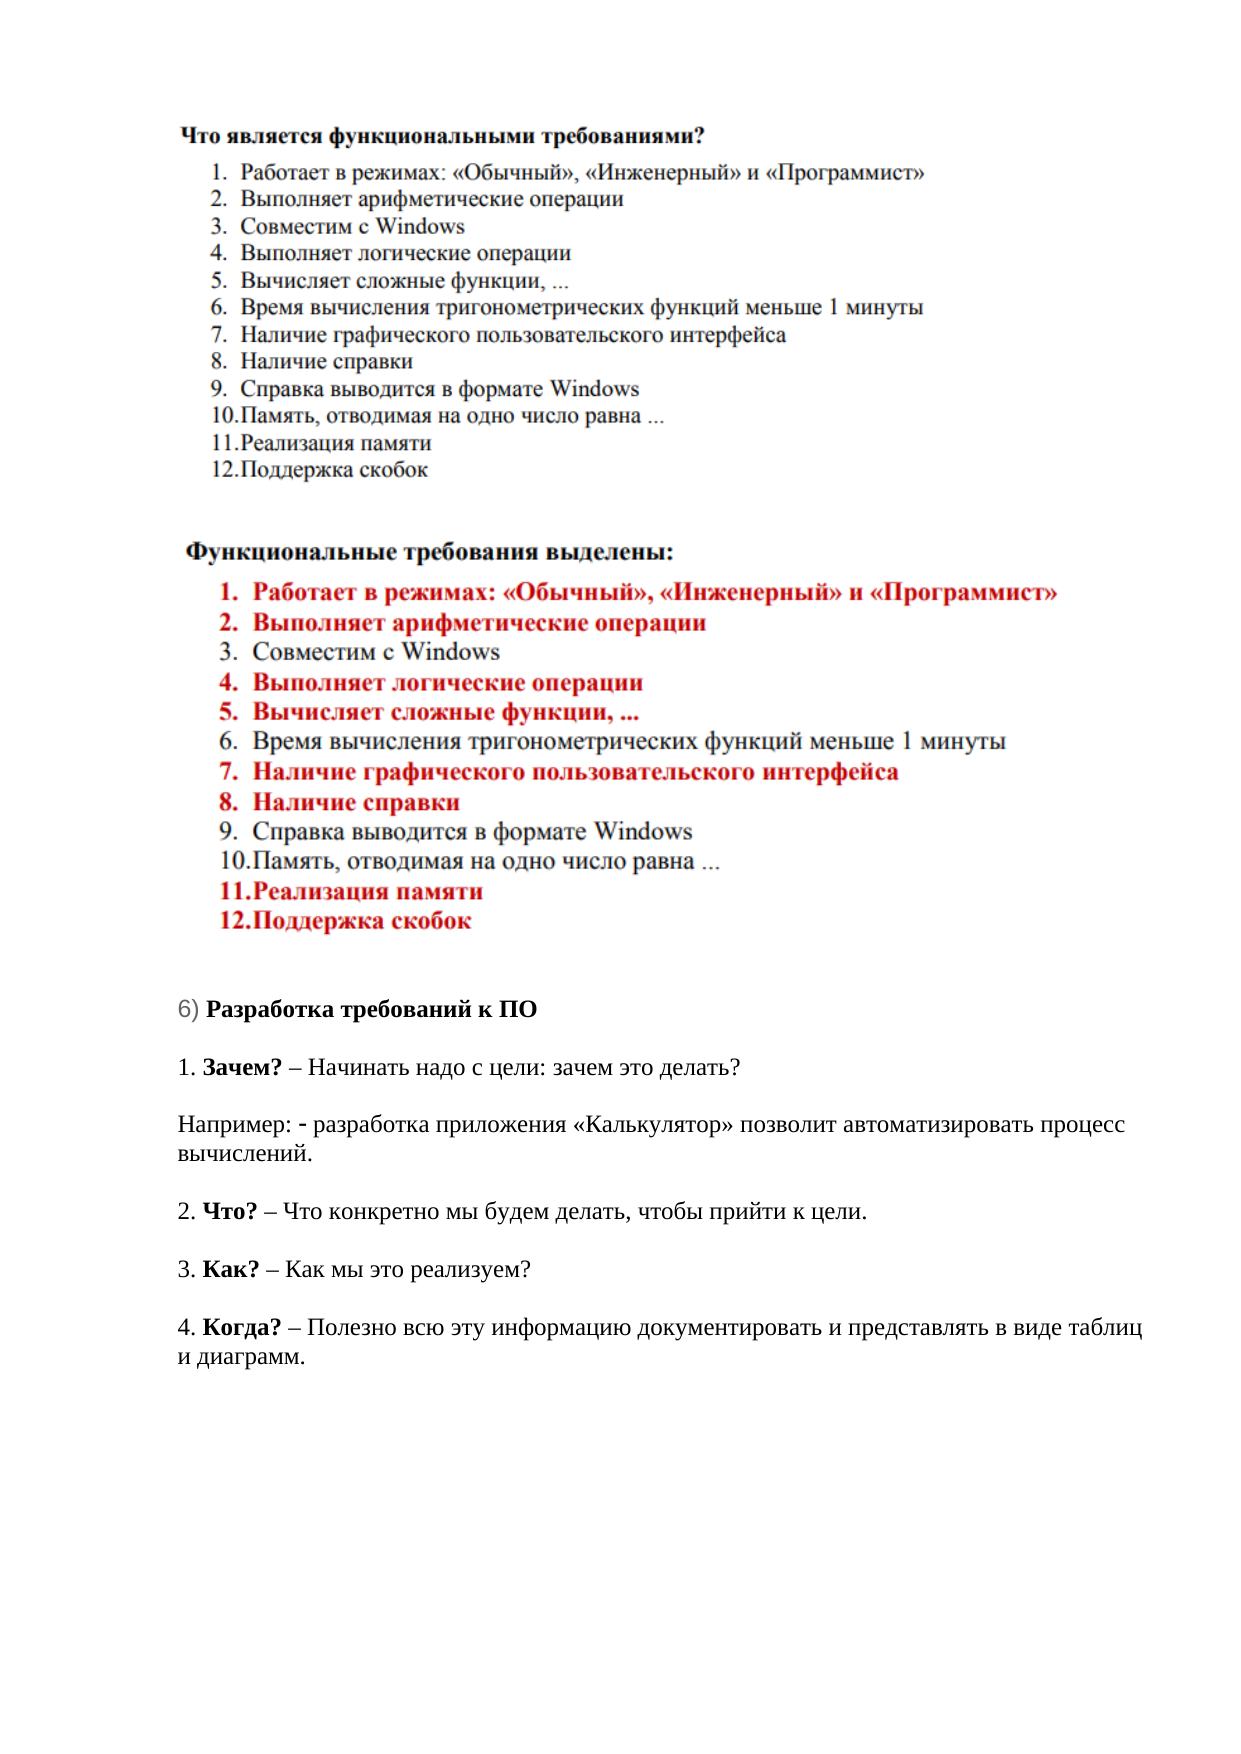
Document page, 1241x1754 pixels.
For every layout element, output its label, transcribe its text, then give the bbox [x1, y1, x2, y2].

text Например: разработка приложения «Калькулятор» позволит автоматизировать процесс вычислений. [177, 1109, 1152, 1167]
text 6) Разработка требований к ПО [177, 993, 1152, 1022]
text 2. Что? – Что конкретно мы будем делать, чтобы прийти к цели. [177, 1196, 1152, 1225]
text 1. Зачем? – Начинать надо с цели: зачем это делать? [177, 1052, 1152, 1080]
text 3. Как? – Как мы это реализуем? [177, 1254, 1152, 1283]
text 4. Когда? – Полезно всю эту информацию документировать и представлять в виде таблиц и диаграмм. [177, 1312, 1152, 1369]
picture [177, 525, 1085, 965]
picture [177, 118, 948, 497]
